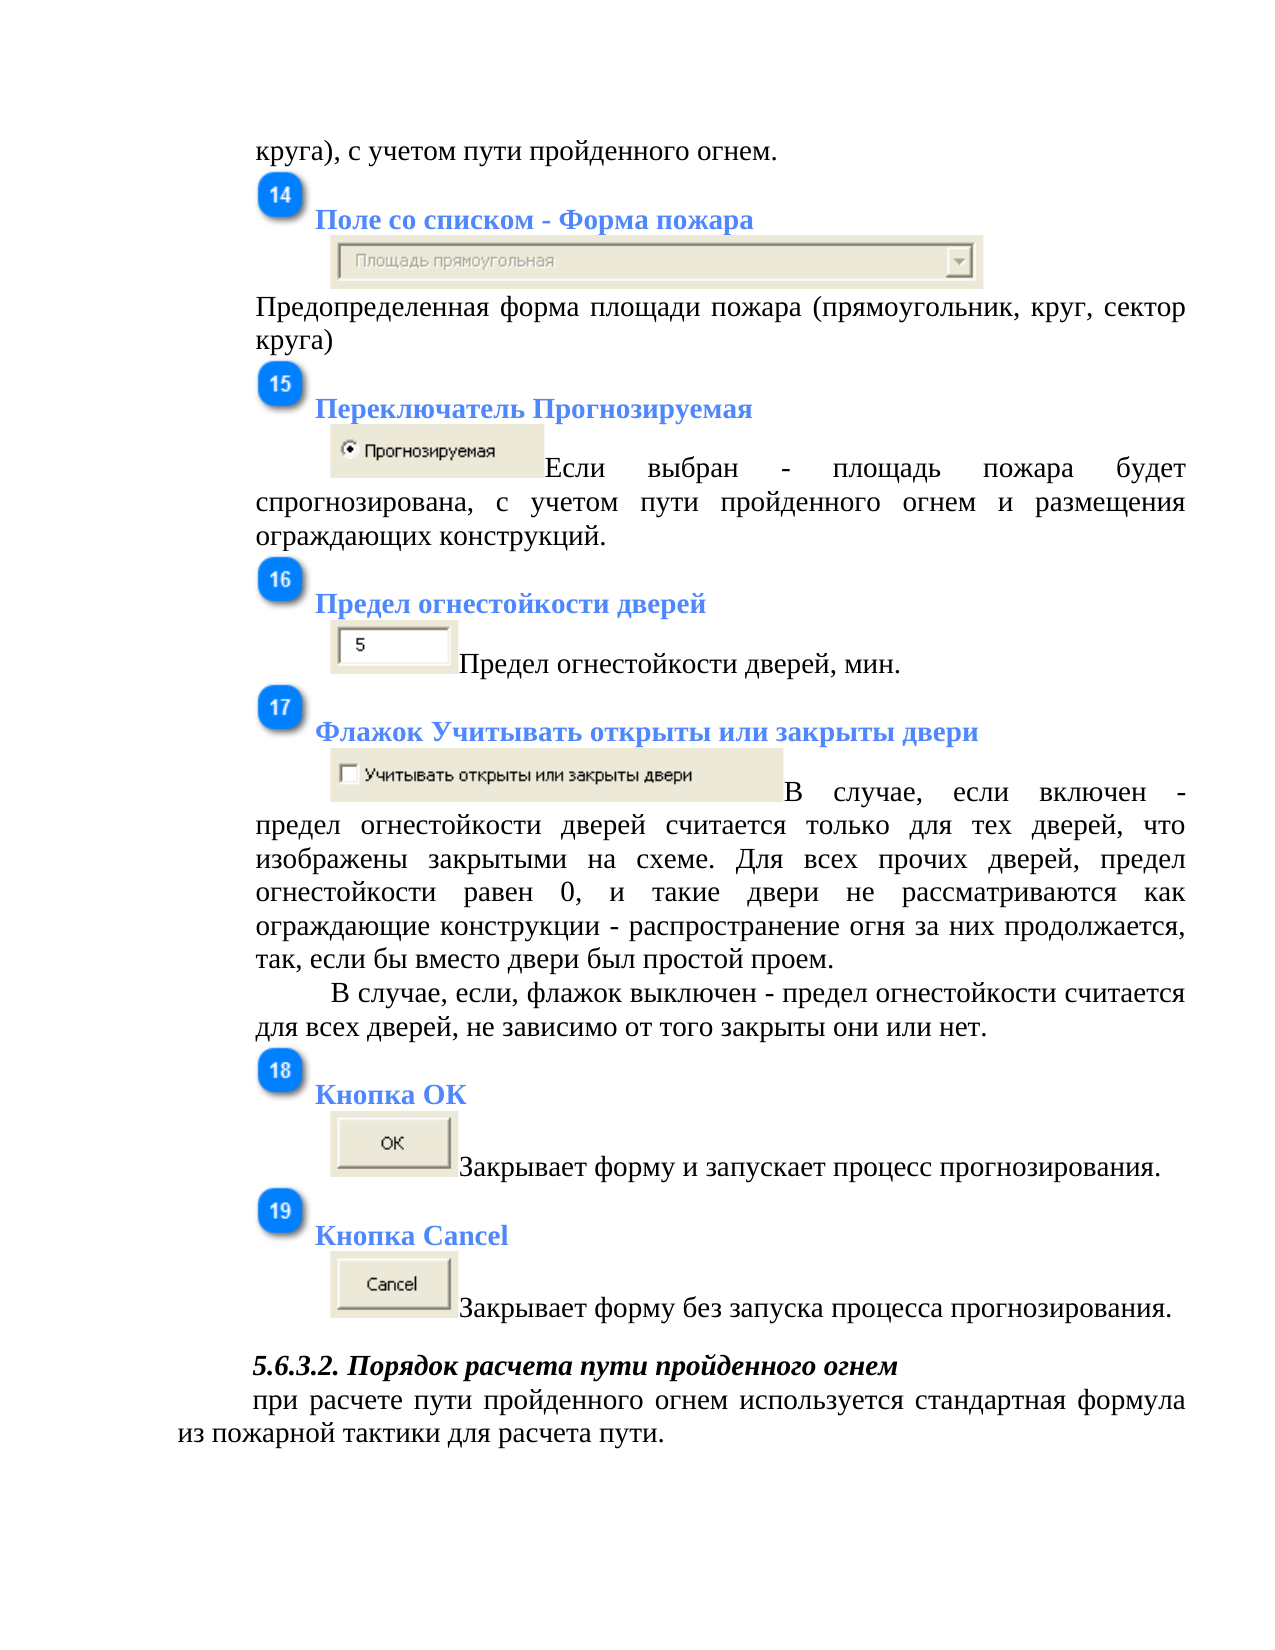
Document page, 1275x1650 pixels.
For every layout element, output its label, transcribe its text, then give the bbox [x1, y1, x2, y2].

picture [252, 1182, 315, 1246]
picture [252, 679, 315, 742]
picture [330, 1111, 459, 1177]
picture [330, 424, 545, 478]
text Поле со списком - Форма пожара [177, 167, 1186, 236]
text Закрывает форму без запуска процесса прогнозирования. [255, 1252, 1186, 1323]
subtitle 5.6.3.2. Порядок расчета пути пройденного огнем [177, 1348, 1186, 1382]
picture [252, 551, 315, 614]
text Переключатель Прогнозируемая [177, 356, 1186, 425]
text Предел огнестойкости дверей, мин. [255, 620, 1186, 679]
text Кнопка Cancel [177, 1183, 1186, 1252]
text Флажок Учитывать открыты или закрыты двери [177, 679, 1186, 748]
picture [330, 620, 459, 674]
text Если выбран - площадь пожара будет спрогнозирована, с учетом пути пройденного огнем и размещения ограждающих конструкций. [255, 425, 1186, 551]
text при расчете пути пройденного огнем используется стандартная формула из пожарной тактики для расчета пути. [177, 1382, 1186, 1449]
picture [330, 235, 984, 289]
text В случае, если включен - предел огнестойкости дверей считается только для тех дверей, что изображены закрытыми на схеме. Для всех прочих дверей, предел огнестойкости равен 0, и такие двери не рассматриваются как ограждающие конструкции - распространение огня за них продолжается, так, если бы вместо двери был простой проем. [255, 748, 1186, 975]
picture [330, 748, 784, 802]
text Закрывает форму и запускает процесс прогнозирования. [255, 1111, 1186, 1183]
picture [252, 356, 315, 419]
picture [252, 1042, 315, 1105]
text В случае, если, флажок выключен - предел огнестойкости считается для всех дверей, не зависимо от того закрыты они или нет. [255, 975, 1186, 1042]
picture [330, 1251, 459, 1318]
text Предел огнестойкости дверей [177, 551, 1186, 620]
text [255, 133, 1186, 167]
text Кнопка ОК [177, 1042, 1186, 1111]
picture [252, 167, 315, 230]
